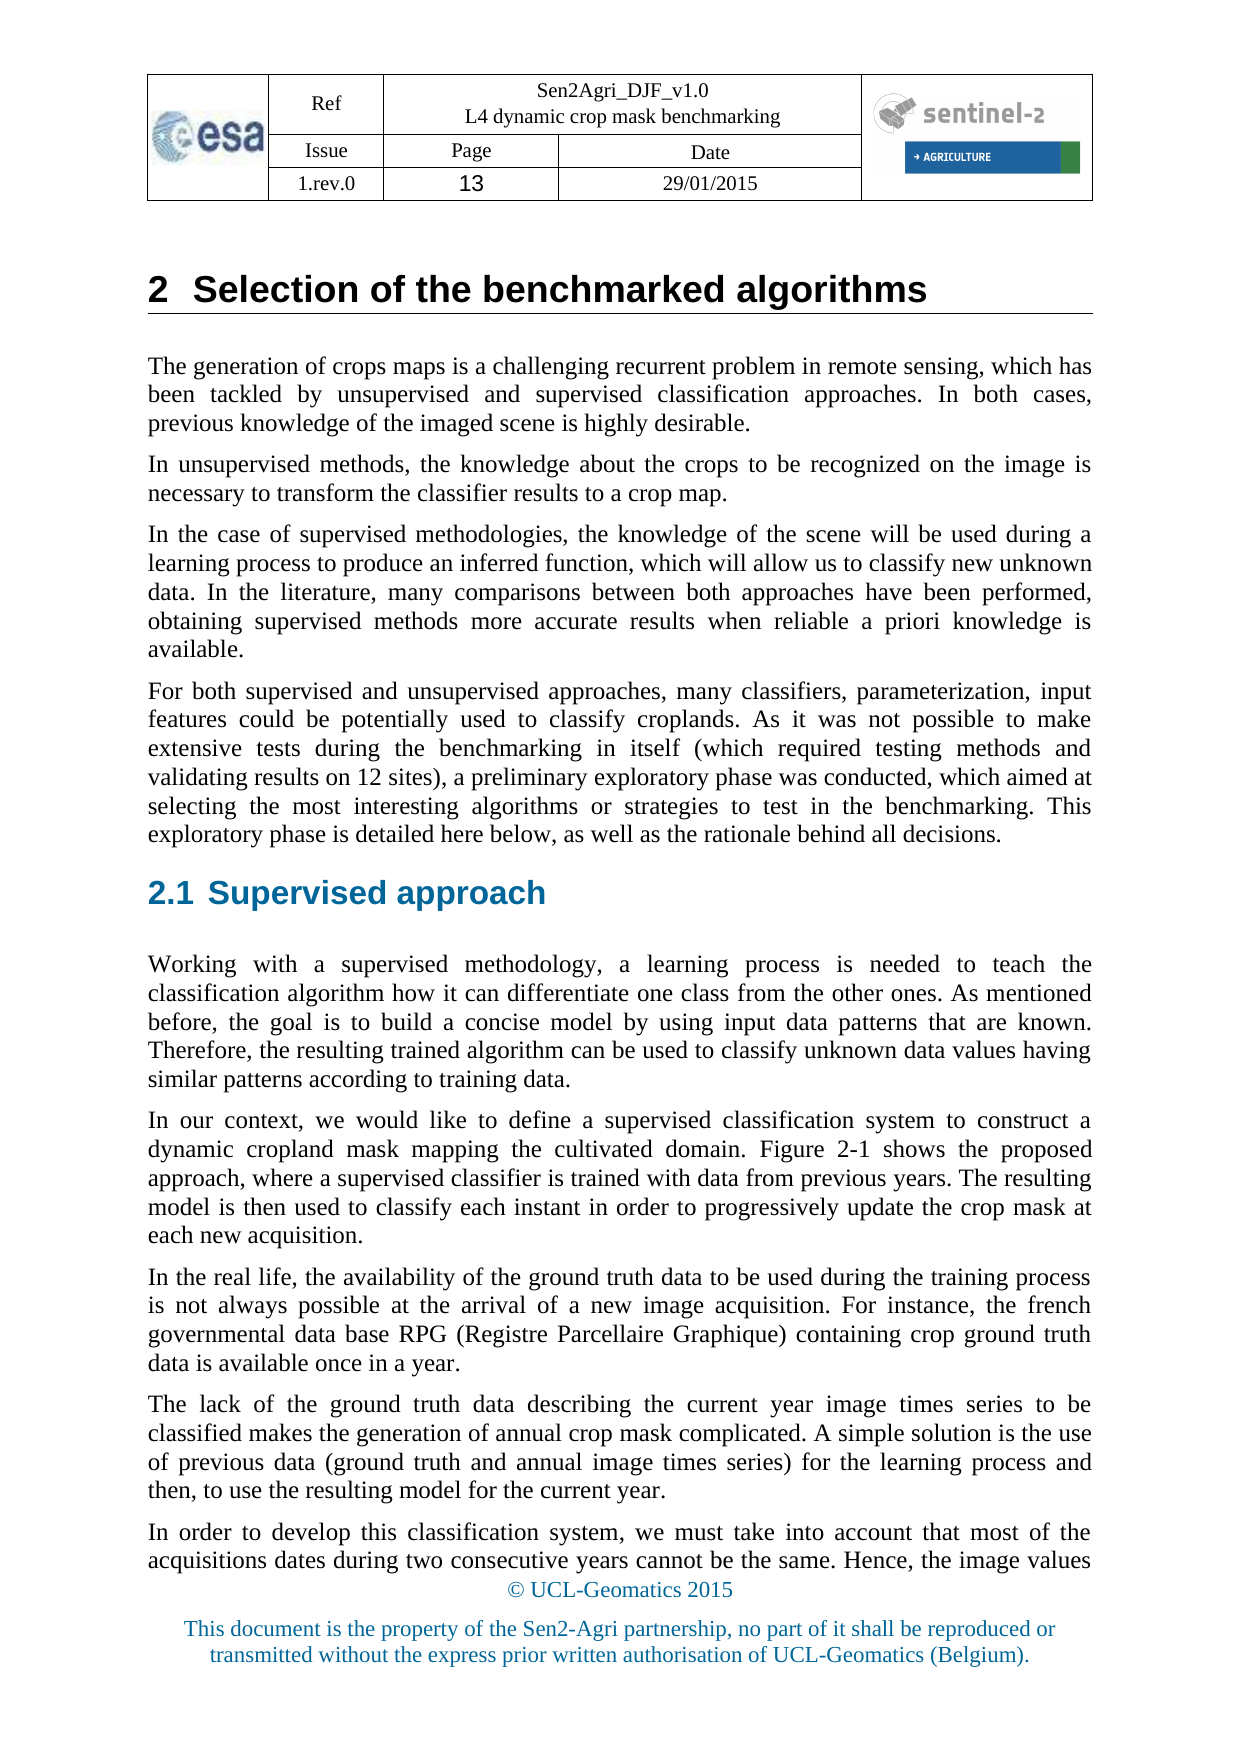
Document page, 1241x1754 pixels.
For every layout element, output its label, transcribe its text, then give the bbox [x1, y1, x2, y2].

text In unsupervised methods, the knowledge about the crops to be recognized on the image is necessary to transform the classifier results to a crop map. [148, 449, 1093, 507]
text In the case of supervised methodologies, the knowledge of the scene will be used during a learning process to produce an inferred function, which will allow us to classify new unknown data. In the literature, many comparisons between both approaches have been performed, obtaining supervised methods more accurate results when reliable a priori knowledge is available. [148, 519, 1093, 663]
text For both supervised and unsupervised approaches, many classifiers, parameterization, input features could be potentially used to classify croplands. As it was not possible to make extensive tests during the benchmarking in itself (which required testing methods and validating results on 12 sites), a preliminary exploratory phase was conducted, which aimed at selecting the most interesting algorithms or strategies to test in the benchmarking. This exploratory phase is detailed here below, as well as the rationale behind all decisions. [148, 676, 1093, 848]
text In the real life, the availability of the ground truth data to be used during the training process is not always possible at the arrival of a new image acquisition. For instance, the french governmental data base RPG (Registre Parcellaire Graphique) containing crop ground truth data is available once in a year. [148, 1262, 1093, 1377]
picture [151, 110, 265, 165]
picture [564, 1651, 570, 1658]
picture [873, 93, 1080, 174]
text In our context, we would like to define a supervised classification system to construct a dynamic cropland mask mapping the cultivated domain. Figure 2-1 shows the proposed approach, where a supervised classifier is trained with data from previous years. The resulting model is then used to classify each instant in order to progressively update the crop mask at each new acquisition. [148, 1106, 1093, 1249]
picture [508, 1582, 523, 1597]
subtitle Supervised approach [148, 873, 1093, 912]
text The generation of crops maps is a challenging recurrent problem in remote sensing, which has been tackled by unsupervised and supervised classification approaches. In both cases, previous knowledge of the imaged scene is highly desirable. [148, 351, 1093, 437]
subtitle Selection of the benchmarked algorithms [148, 268, 1093, 313]
text The lack of the ground truth data describing the current year image times series to be classified makes the generation of annual crop mask complicated. A simple solution is the use of previous data (ground truth and annual image times series) for the learning process and then, to use the resulting model for the current year. [148, 1389, 1093, 1504]
text Working with a supervised methodology, a learning process is needed to teach the classification algorithm how it can differentiate one class from the other ones. As mentioned before, the goal is to build a concise model by using input data patterns that are known. Therefore, the resulting trained algorithm can be used to classify unknown data values having similar patterns according to training data. [148, 949, 1093, 1093]
